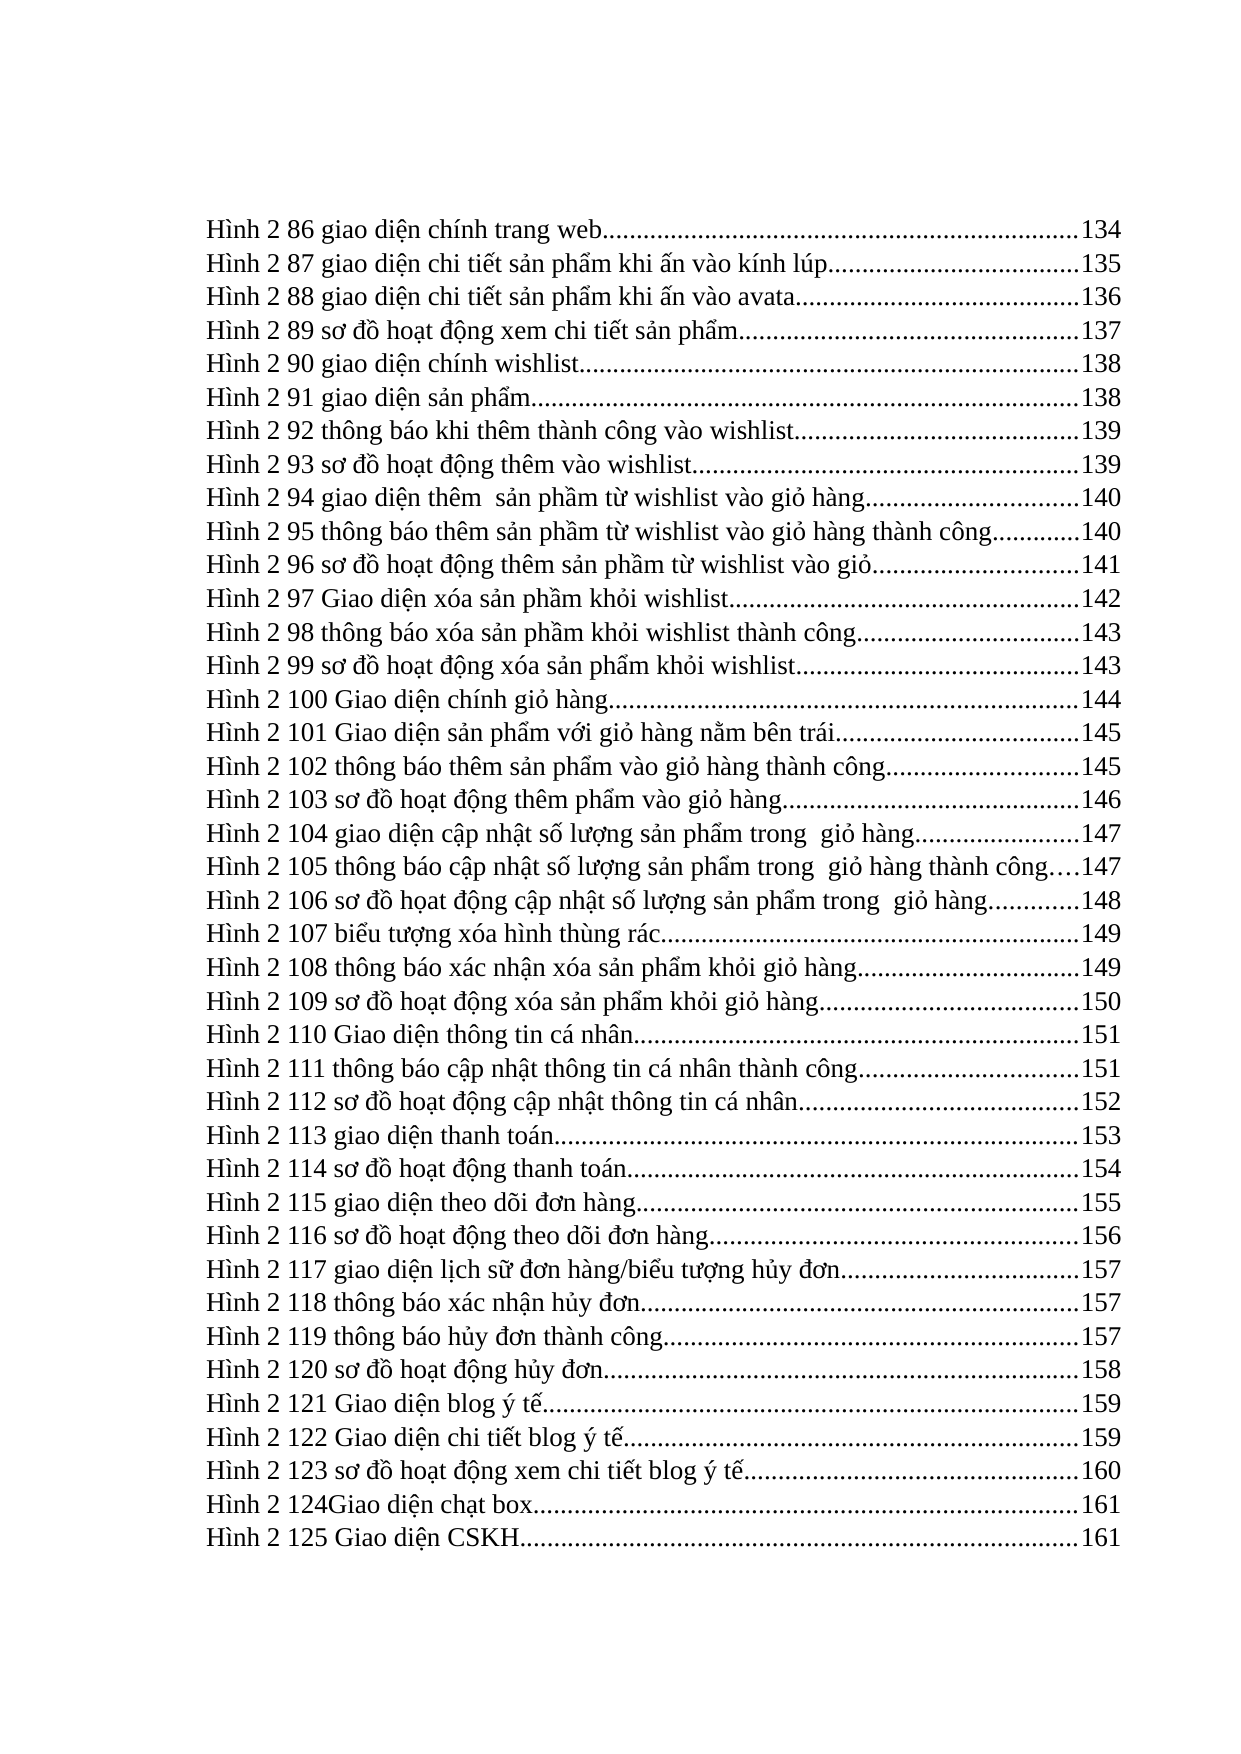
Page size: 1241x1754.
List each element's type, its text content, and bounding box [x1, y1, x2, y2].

text Hình 2 95 thông báo thêm sản phầm từ wishlist vào giỏ hàng thành công 140 [206, 515, 1122, 546]
text Hình 2 97 Giao diện xóa sản phầm khỏi wishlist 142 [206, 582, 1122, 613]
text Hình 2 86 giao diện chính trang web 134 [206, 213, 1122, 244]
text Hình 2 119 thông báo hủy đơn thành công 157 [206, 1320, 1122, 1351]
text Hình 2 121 Giao diện blog ý tế 159 [206, 1387, 1122, 1418]
text Hình 2 117 giao diện lịch sữ đơn hàng/biểu tượng hủy đơn 157 [206, 1253, 1122, 1284]
text Hình 2 100 Giao diện chính giỏ hàng 144 [206, 683, 1122, 714]
text Hình 2 107 biểu tượng xóa hình thùng rác 149 [206, 917, 1122, 949]
text Hình 2 91 giao diện sản phẩm 138 [206, 381, 1122, 412]
text Hình 2 102 thông báo thêm sản phẩm vào giỏ hàng thành công 145 [206, 750, 1122, 781]
text Hình 2 103 sơ đồ hoạt động thêm phẩm vào giỏ hàng 146 [206, 783, 1122, 814]
text Hình 2 123 sơ đồ hoạt động xem chi tiết blog ý tế 160 [206, 1454, 1122, 1485]
text Hình 2 113 giao diện thanh toán 153 [206, 1119, 1122, 1150]
text Hình 2 96 sơ đồ hoạt động thêm sản phầm từ wishlist vào giỏ 141 [206, 548, 1122, 580]
text Hình 2 92 thông báo khi thêm thành công vào wishlist 139 [206, 414, 1122, 446]
text Hình 2 114 sơ đồ hoạt động thanh toán 154 [206, 1152, 1122, 1183]
text Hình 2 104 giao diện cập nhật số lượng sản phẩm trong giỏ hàng 147 [206, 817, 1122, 848]
text Hình 2 125 Giao diện CSKH 161 [206, 1521, 1122, 1552]
text Hình 2 93 sơ đồ hoạt động thêm vào wishlist 139 [206, 448, 1122, 479]
text Hình 2 105 thông báo cập nhật số lượng sản phẩm trong giỏ hàng thành công 147 [206, 850, 1122, 882]
text Hình 2 89 sơ đồ hoạt động xem chi tiết sản phẩm 137 [206, 314, 1122, 345]
text Hình 2 109 sơ đồ hoạt động xóa sản phẩm khỏi giỏ hàng 150 [206, 984, 1122, 1016]
text Hình 2 115 giao diện theo dõi đơn hàng 155 [206, 1186, 1122, 1217]
text Hình 2 98 thông báo xóa sản phầm khỏi wishlist thành công 143 [206, 616, 1122, 647]
text Hình 2 88 giao diện chi tiết sản phẩm khi ấn vào avata 136 [206, 280, 1122, 311]
text Hình 2 108 thông báo xác nhận xóa sản phẩm khỏi giỏ hàng 149 [206, 951, 1122, 982]
text Hình 2 111 thông báo cập nhật thông tin cá nhân thành công 151 [206, 1052, 1122, 1083]
text Hình 2 118 thông báo xác nhận hủy đơn 157 [206, 1286, 1122, 1318]
text Hình 2 94 giao diện thêm sản phầm từ wishlist vào giỏ hàng 140 [206, 481, 1122, 513]
text Hình 2 87 giao diện chi tiết sản phẩm khi ấn vào kính lúp 135 [206, 247, 1122, 278]
text Hình 2 124Giao diện chạt box 161 [206, 1488, 1122, 1519]
text Hình 2 106 sơ đồ họat động cập nhật số lượng sản phẩm trong giỏ hàng 148 [206, 884, 1122, 915]
text Hình 2 116 sơ đồ hoạt động theo dõi đơn hàng 156 [206, 1219, 1122, 1251]
text Hình 2 110 Giao diện thông tin cá nhân 151 [206, 1018, 1122, 1049]
text Hình 2 90 giao diện chính wishlist 138 [206, 347, 1122, 378]
text Hình 2 99 sơ đồ hoạt động xóa sản phẩm khỏi wishlist 143 [206, 649, 1122, 680]
text Hình 2 101 Giao diện sản phẩm với giỏ hàng nằm bên trái 145 [206, 716, 1122, 747]
text Hình 2 122 Giao diện chi tiết blog ý tế 159 [206, 1421, 1122, 1452]
text Hình 2 112 sơ đồ hoạt động cập nhật thông tin cá nhân 152 [206, 1085, 1122, 1116]
text Hình 2 120 sơ đồ hoạt động hủy đơn 158 [206, 1353, 1122, 1385]
